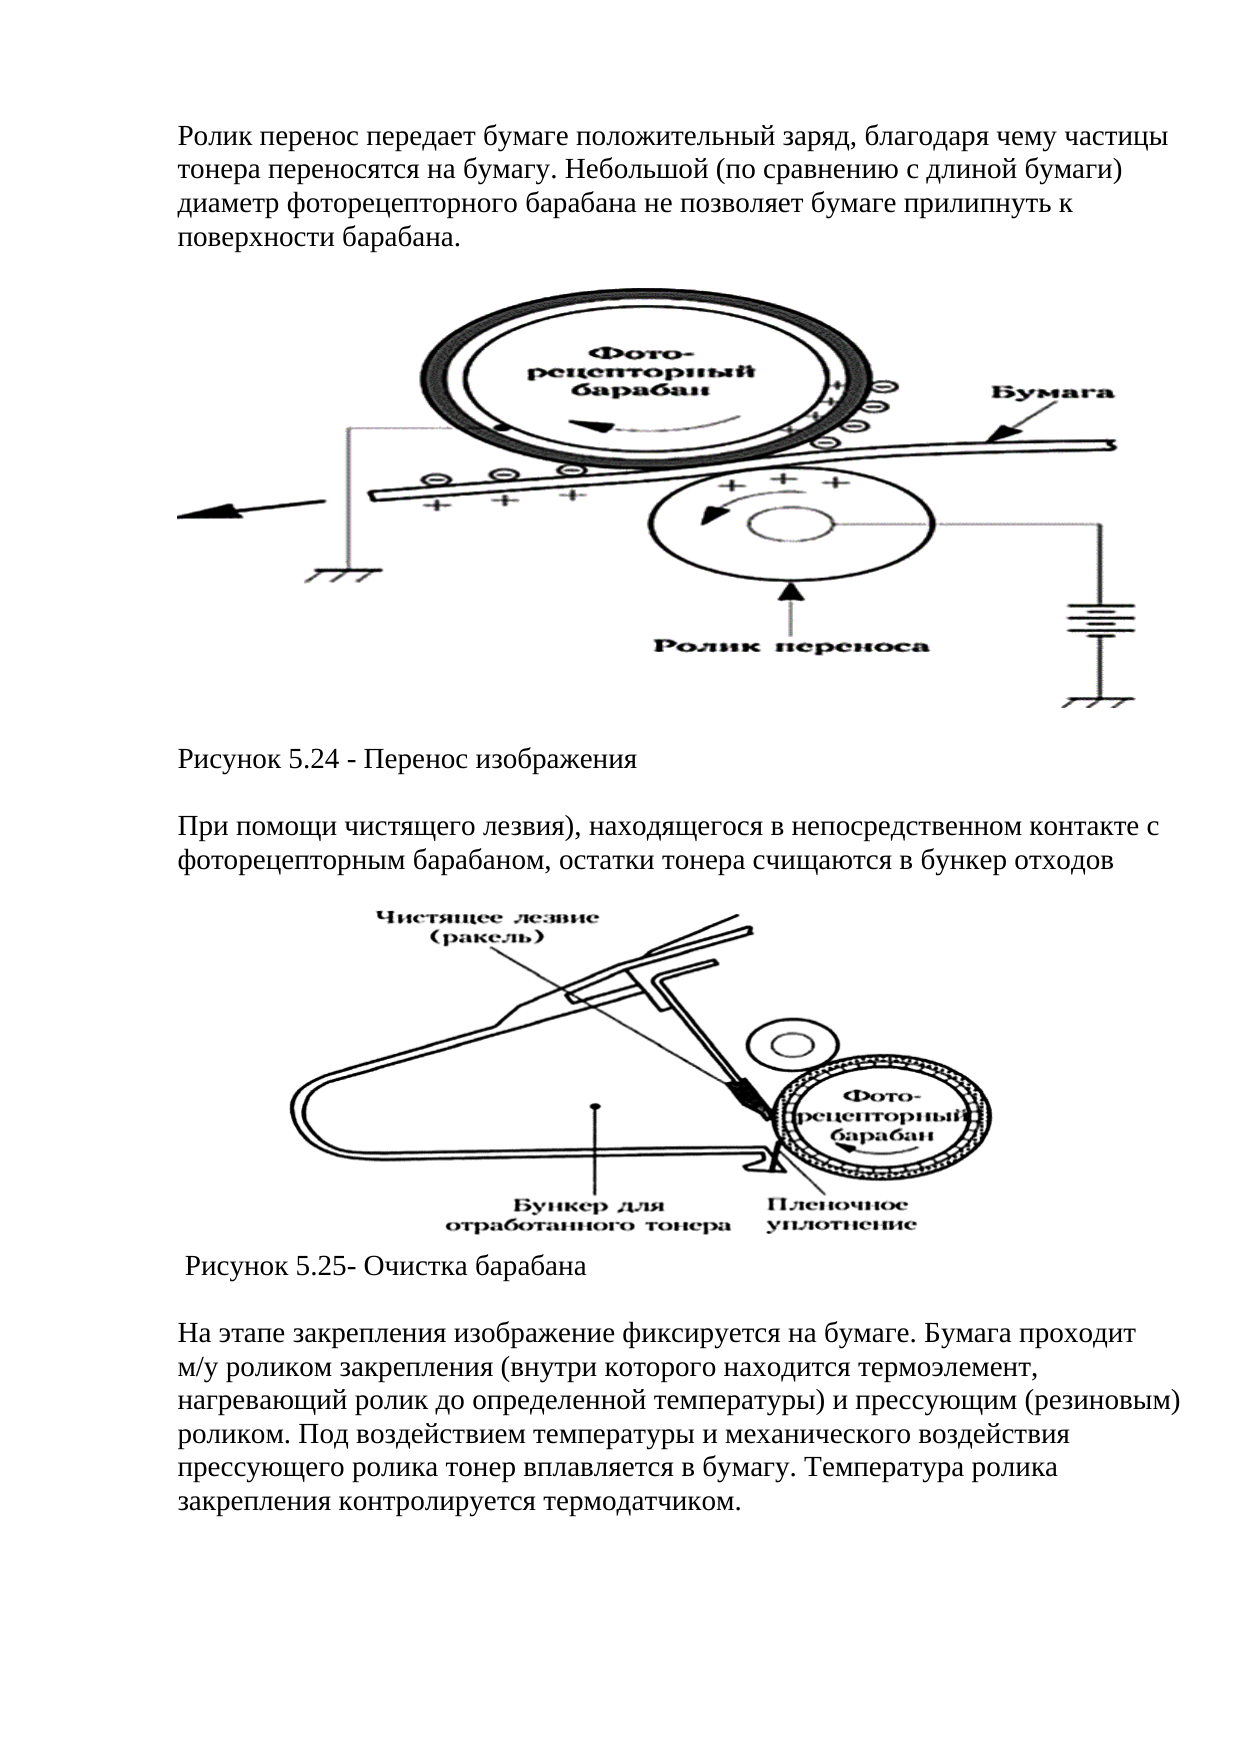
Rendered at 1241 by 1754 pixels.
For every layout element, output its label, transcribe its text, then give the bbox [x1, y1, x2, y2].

text При помощи чистящего лезвия), находящегося в непосредственном контакте с фоторецепторным барабаном, остатки тонера счищаются в бункер отходов [177, 808, 1181, 876]
text Рисунок 5.24 - Перенос изображения [177, 741, 1181, 775]
picture [177, 285, 1145, 708]
text Рисунок 5.25- Очистка барабана [177, 1248, 1181, 1282]
picture [177, 908, 1098, 1249]
text На этапе закрепления изображение фиксируется на бумаге. Бумага проходит м/у роликом закрепления (внутри которого находится термоэлемент, нагревающий ролик до определенной температуры) и прессующим (резиновым) роликом. Под воздействием температуры и механического воздействия прессующего ролика тонер вплавляется в бумагу. Температура ролика закрепления контролируется термодатчиком. [177, 1315, 1181, 1517]
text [177, 118, 1181, 252]
